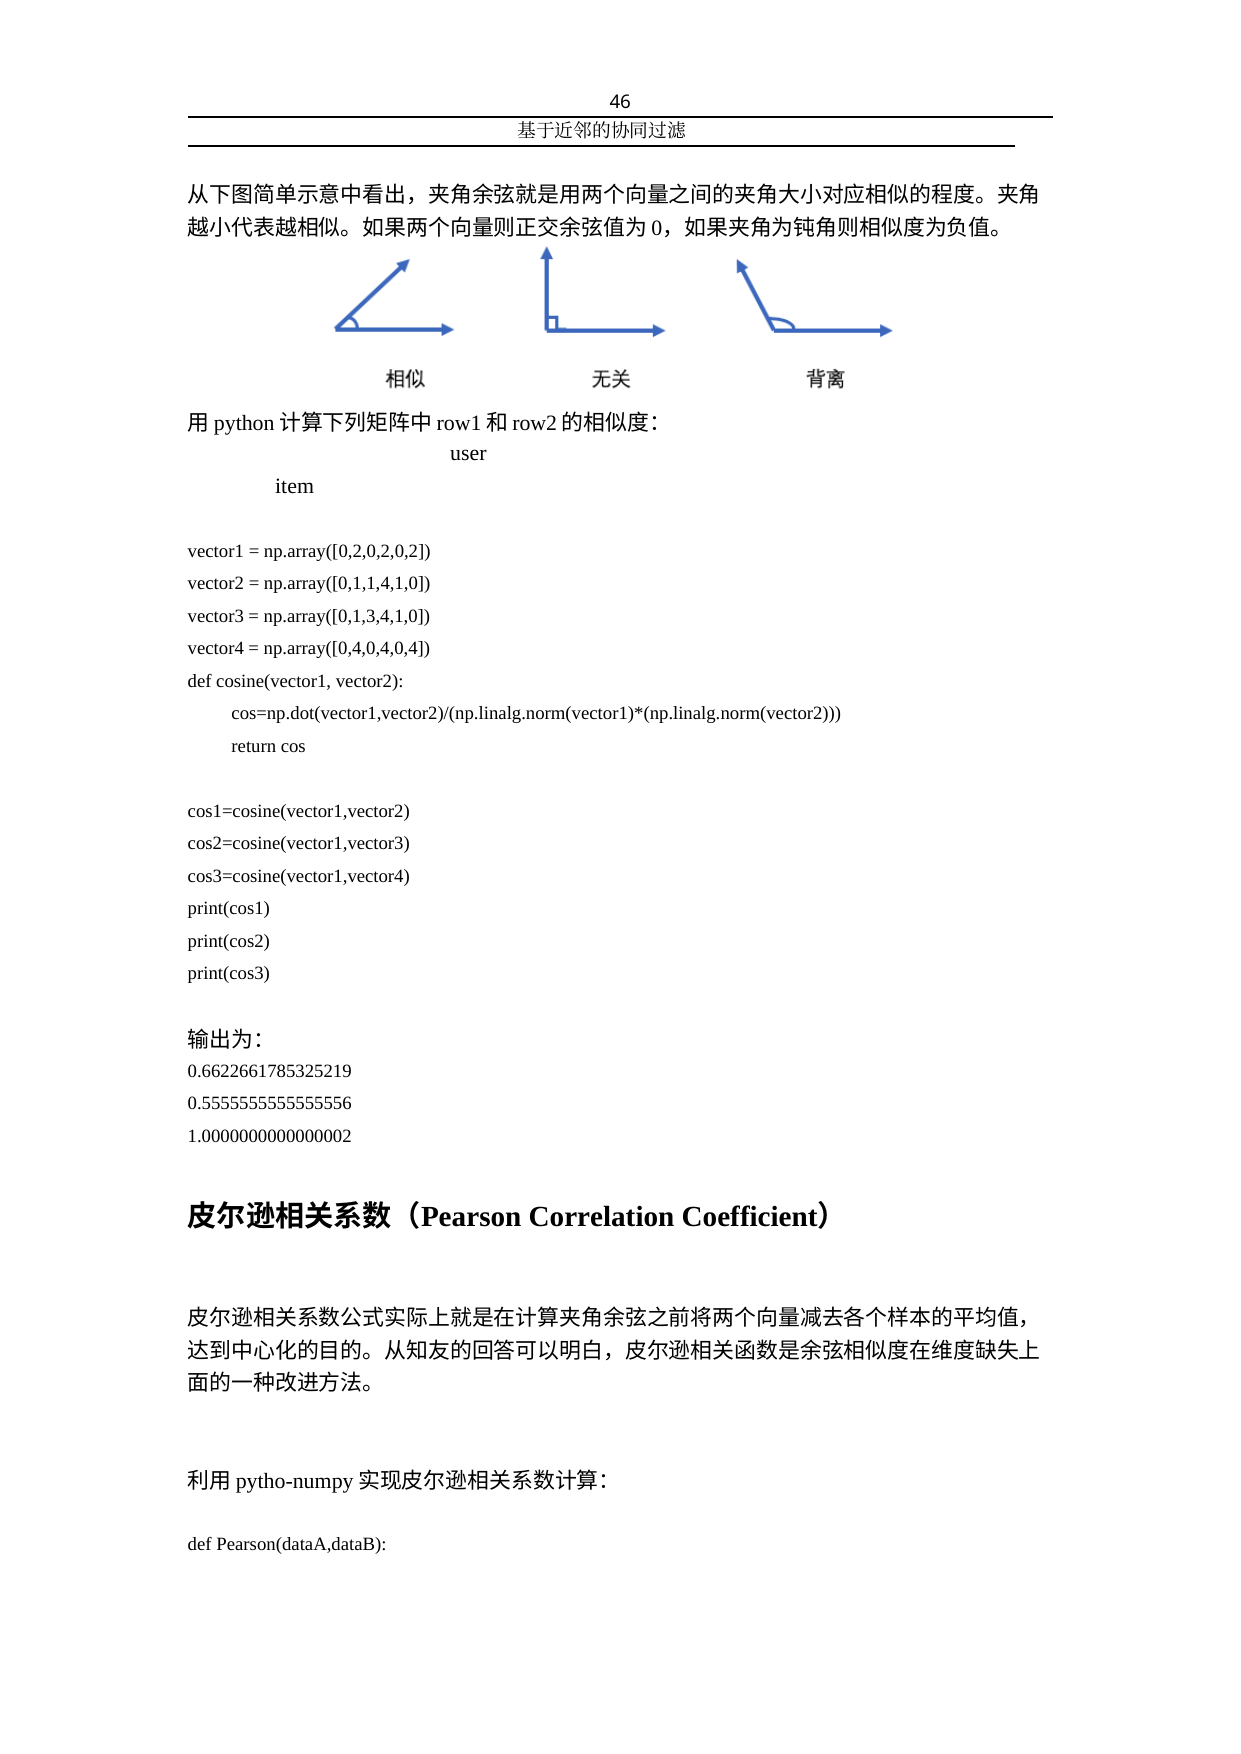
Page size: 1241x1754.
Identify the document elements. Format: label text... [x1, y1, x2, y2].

text 从下图简单示意中看出，夹角余弦就是用两个向量之间的夹角大小对应相似的程度。夹角越小代表越相似。如果两个向量则正交余弦值为0，如果夹角为钝角则相似度为负值。 [187, 177, 1053, 242]
text def cosine(vector1, vector2): [187, 664, 1053, 697]
text item [231, 469, 1053, 502]
text cos1=cosine(vector1,vector2) [187, 794, 1053, 827]
text print(cos2) [187, 924, 1053, 957]
text cos3=cosine(vector1,vector4) [187, 859, 1053, 892]
text 利用pytho-numpy实现皮尔逊相关系数计算： [187, 1462, 1053, 1495]
text cos2=cosine(vector1,vector3) [187, 827, 1053, 859]
text return cos [187, 729, 1053, 762]
text 皮尔逊相关系数公式实际上就是在计算夹角余弦之前将两个向量减去各个样本的平均值，达到中心化的目的。从知友的回答可以明白，皮尔逊相关函数是余弦相似度在维度缺失上面的一种改进方法。 [187, 1300, 1053, 1397]
text vector4 = np.array([0,4,0,4,0,4]) [187, 632, 1053, 664]
text 0.6622661785325219 [187, 1054, 1053, 1087]
text def Pearson(dataA,dataB): [187, 1527, 1053, 1560]
text 1.0000000000000002 [187, 1119, 1053, 1152]
text 用python计算下列矩阵中row1和row2的相似度： [187, 404, 1053, 437]
subtitle 皮尔逊相关系数（Pearson Correlation Coefficient） [187, 1181, 1053, 1246]
text cos=np.dot(vector1,vector2)/(np.linalg.norm(vector1)*(np.linalg.norm(vector2))) [187, 697, 1053, 729]
text vector3 = np.array([0,1,3,4,1,0]) [187, 599, 1053, 632]
text 0.5555555555555556 [187, 1087, 1053, 1119]
text print(cos1) [187, 892, 1053, 924]
text user [406, 437, 1053, 469]
text vector2 = np.array([0,1,1,4,1,0]) [187, 567, 1053, 599]
text 输出为： [187, 1022, 1053, 1054]
picture [328, 241, 912, 398]
text print(cos3) [187, 957, 1053, 989]
text vector1 = np.array([0,2,0,2,0,2]) [187, 534, 1053, 567]
